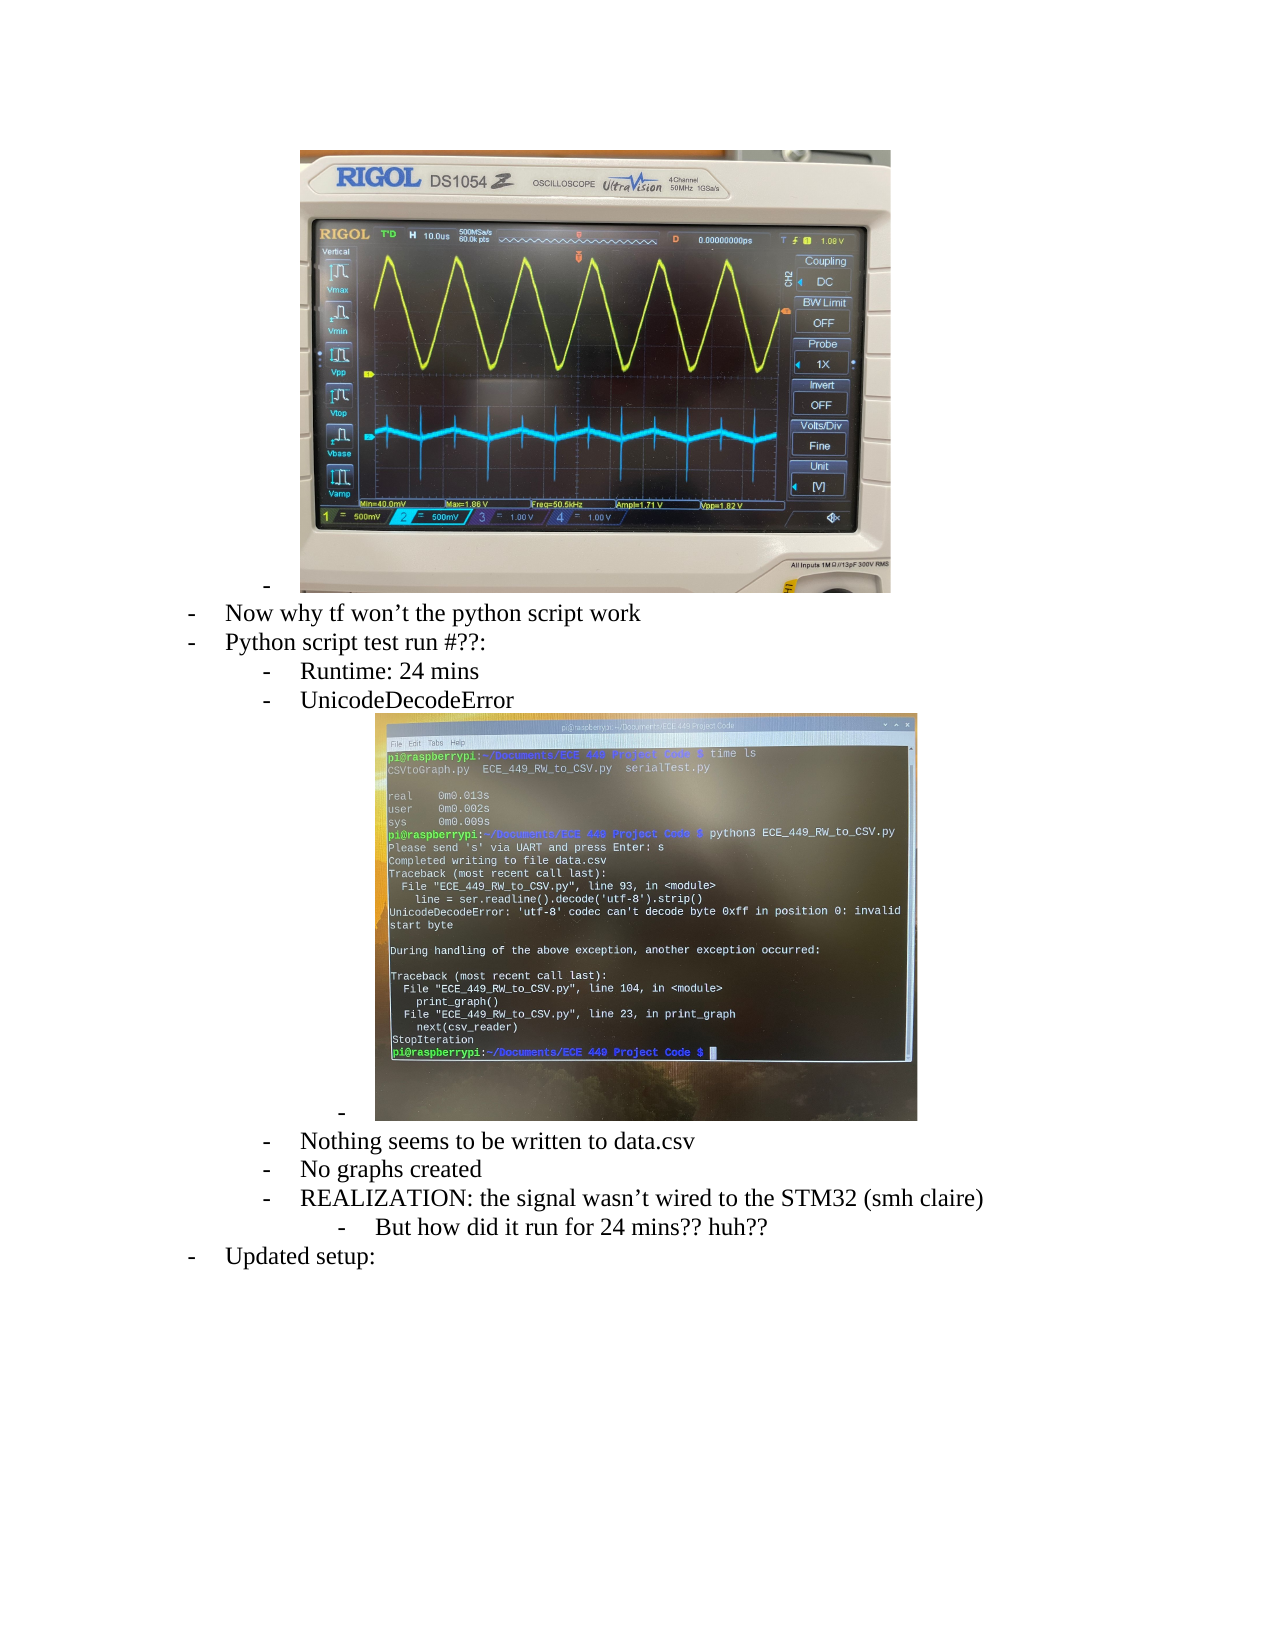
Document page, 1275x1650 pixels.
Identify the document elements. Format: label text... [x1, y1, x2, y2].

picture [375, 713, 918, 1121]
list Python script test run #??: [187, 627, 1125, 656]
list REALIZATION: the signal wasn’t wired to the STM32 (smh claire) [262, 1183, 1125, 1212]
list Nothing seems to be written to data.csv [262, 1126, 1125, 1154]
list Runtime: 24 mins [262, 656, 1125, 685]
list No graphs created [262, 1154, 1125, 1183]
picture [300, 150, 891, 593]
list Updated setup: [187, 1241, 1125, 1269]
list UnicodeDecodeError [262, 685, 1125, 713]
list But how did it run for 24 mins?? huh?? [337, 1212, 1125, 1241]
list Now why tf won’t the python script work [187, 598, 1125, 627]
